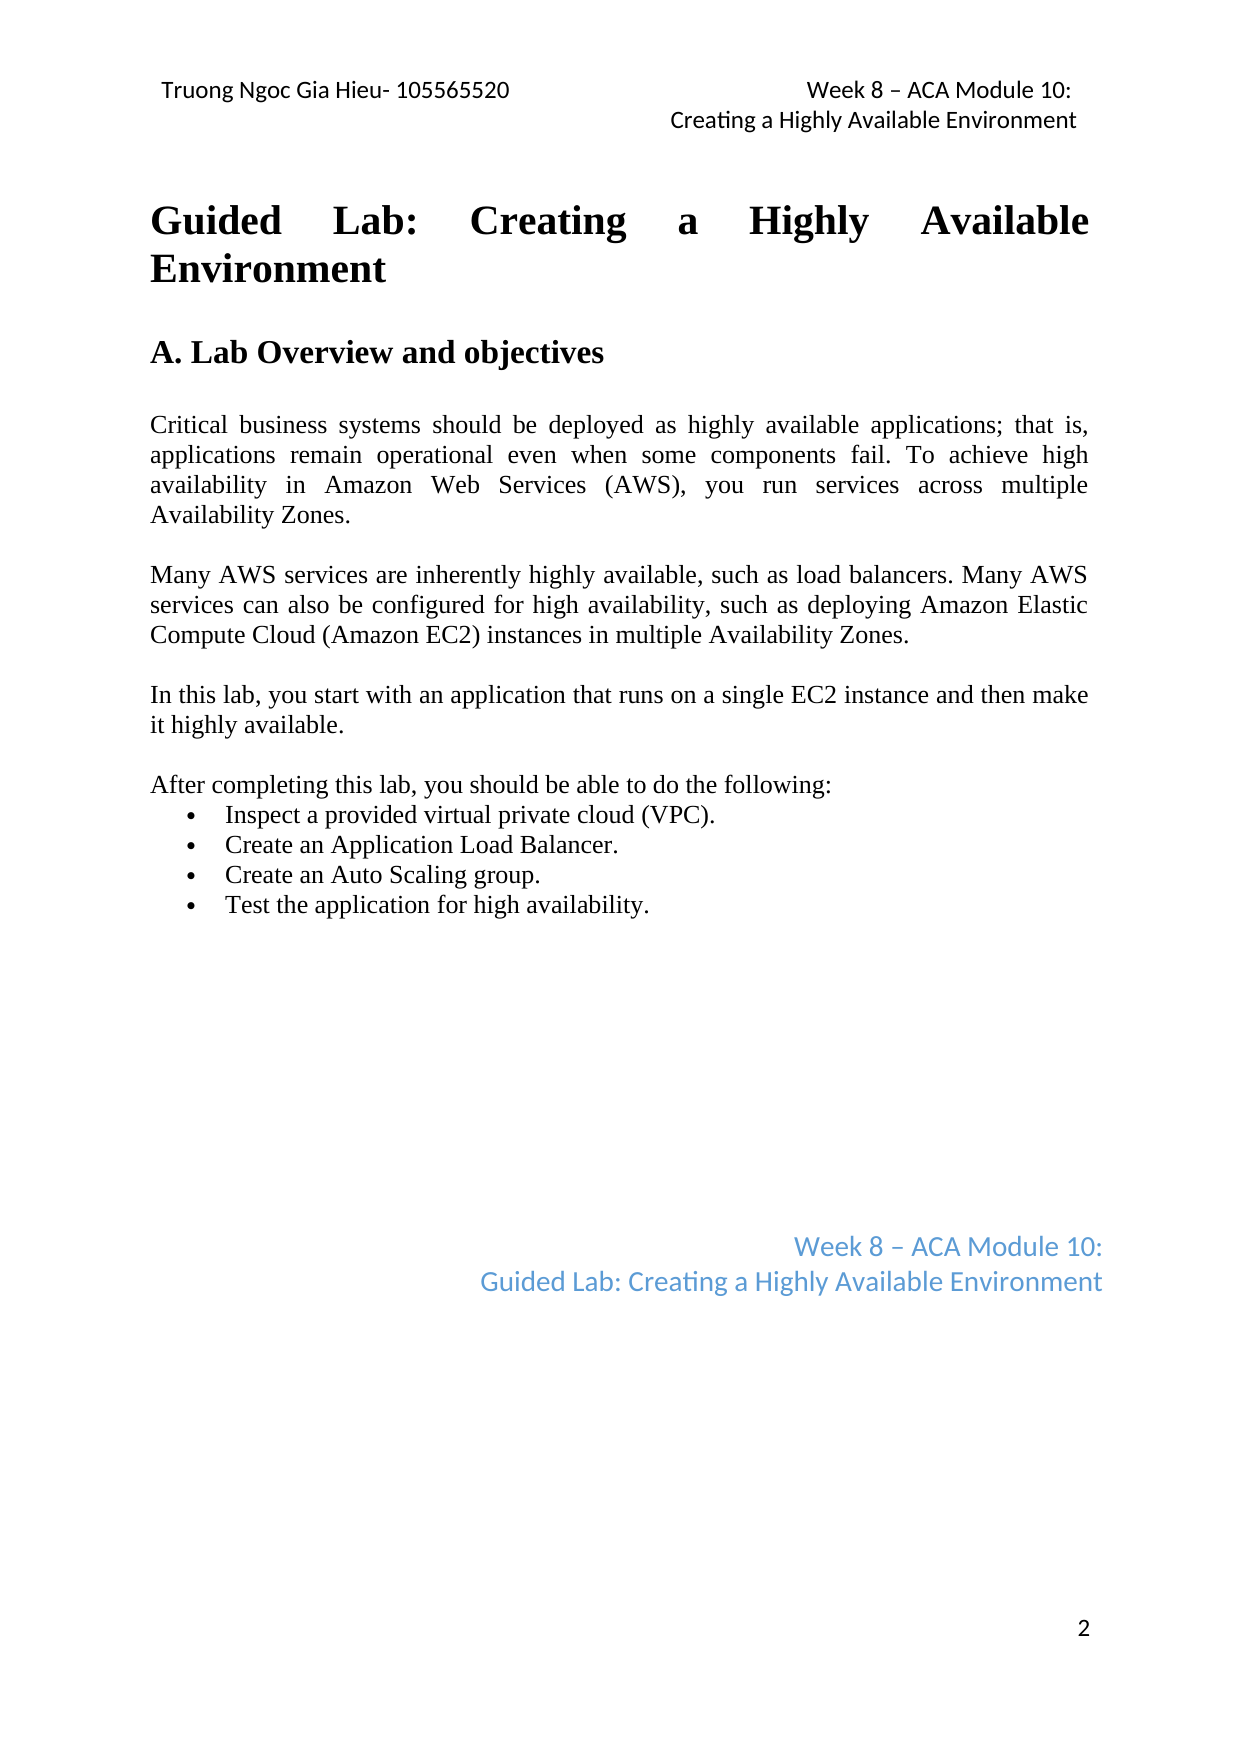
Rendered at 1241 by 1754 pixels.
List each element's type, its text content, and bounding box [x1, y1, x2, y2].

text Guided Lab: Creating a Highly Available Environment [150, 196, 1090, 292]
text After completing this lab, you should be able to do the following: [150, 769, 1090, 799]
text Critical business systems should be deployed as highly available applications; that is, applications remain operational even when some components fail. To achieve high availability in Amazon Web Services (AWS), you run services across multiple Availability Zones. [150, 409, 1090, 529]
list Create an Auto Scaling group. [187, 859, 1090, 889]
text In this lab, you start with an application that runs on a single EC2 instance and then make it highly available. [150, 679, 1090, 739]
list Inspect a provided virtual private cloud (VPC). [187, 799, 1090, 829]
list Test the application for high availability. [187, 889, 1090, 919]
text Many AWS services are inherently highly available, such as load balancers. Many AWS services can also be configured for high availability, such as deploying Amazon Elastic Compute Cloud (Amazon EC2) instances in multiple Availability Zones. [150, 559, 1090, 649]
list Create an Application Load Balancer. [187, 829, 1090, 859]
text A. Lab Overview and objectives [150, 332, 1090, 371]
